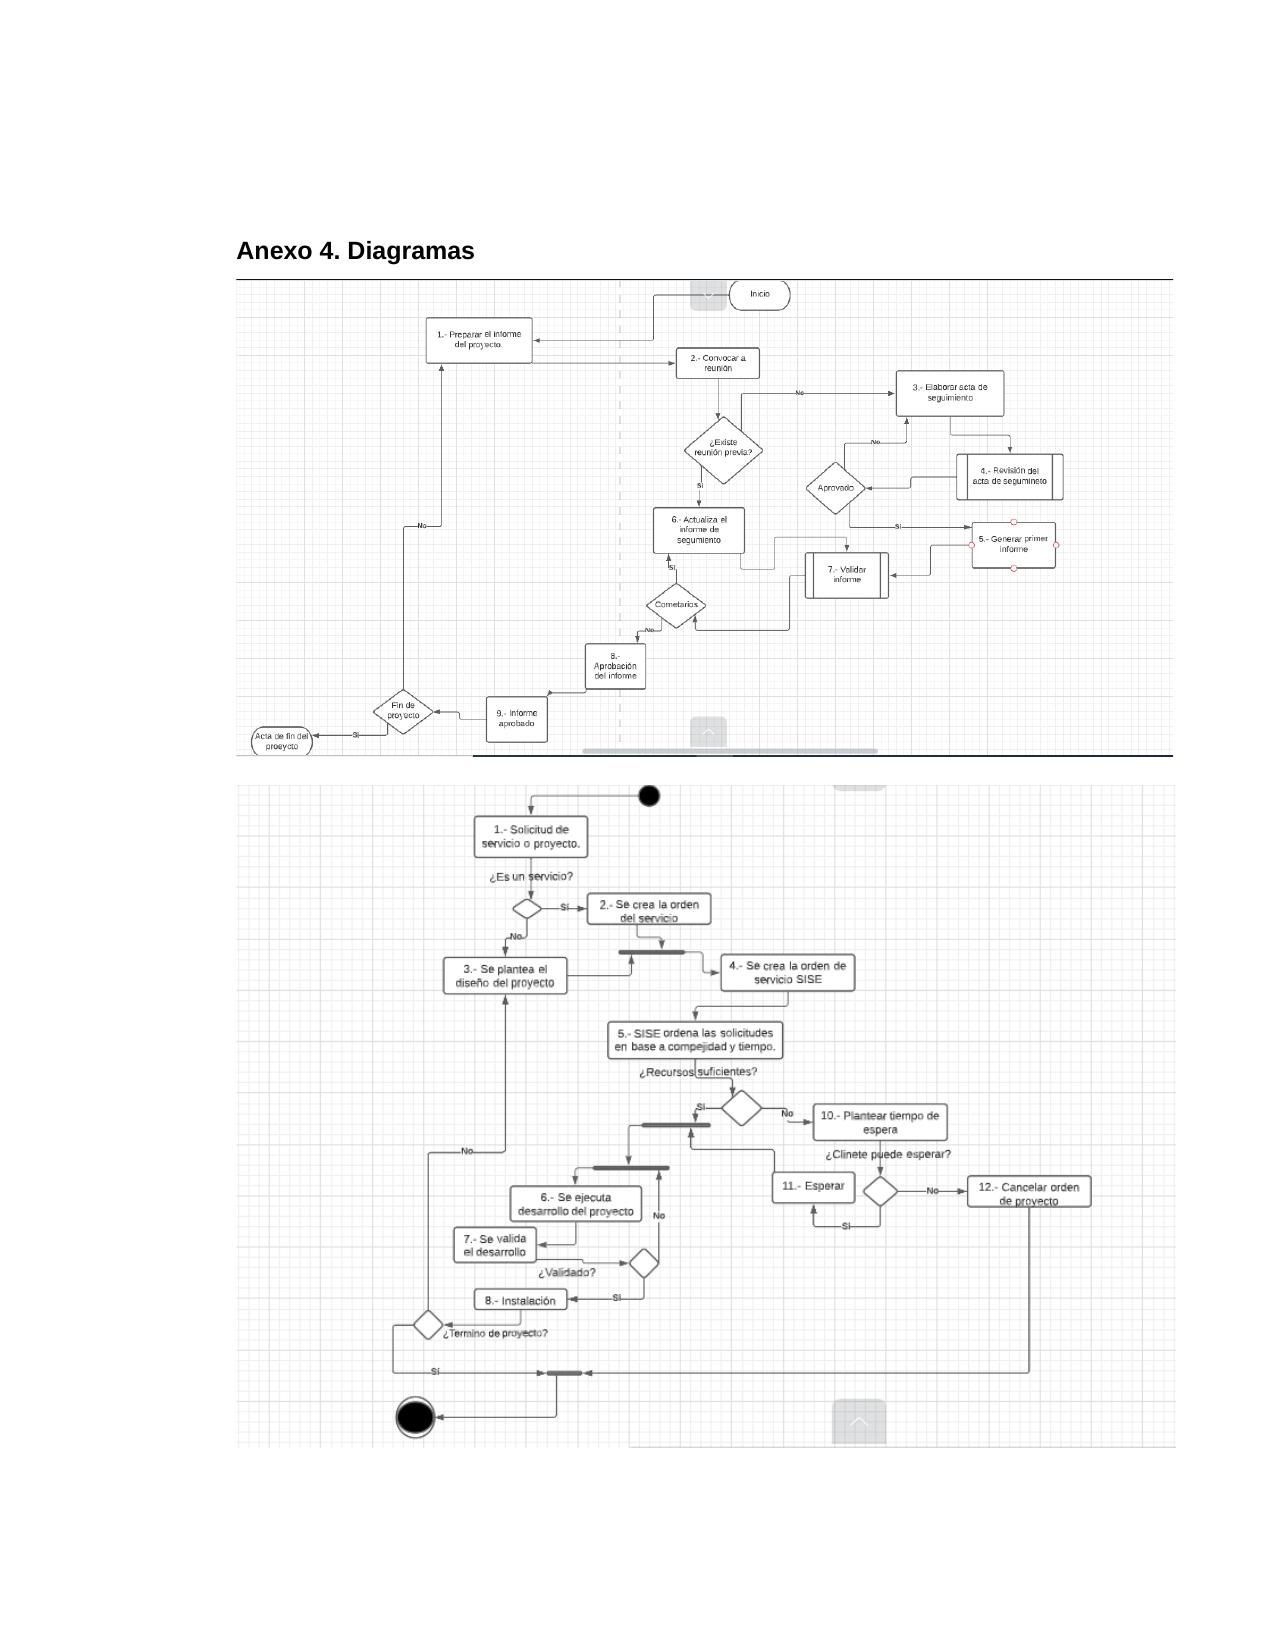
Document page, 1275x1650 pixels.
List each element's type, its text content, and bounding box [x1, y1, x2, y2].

picture [236, 279, 1174, 757]
text Anexo 4. Diagramas [236, 236, 1127, 265]
picture [236, 785, 1177, 1448]
